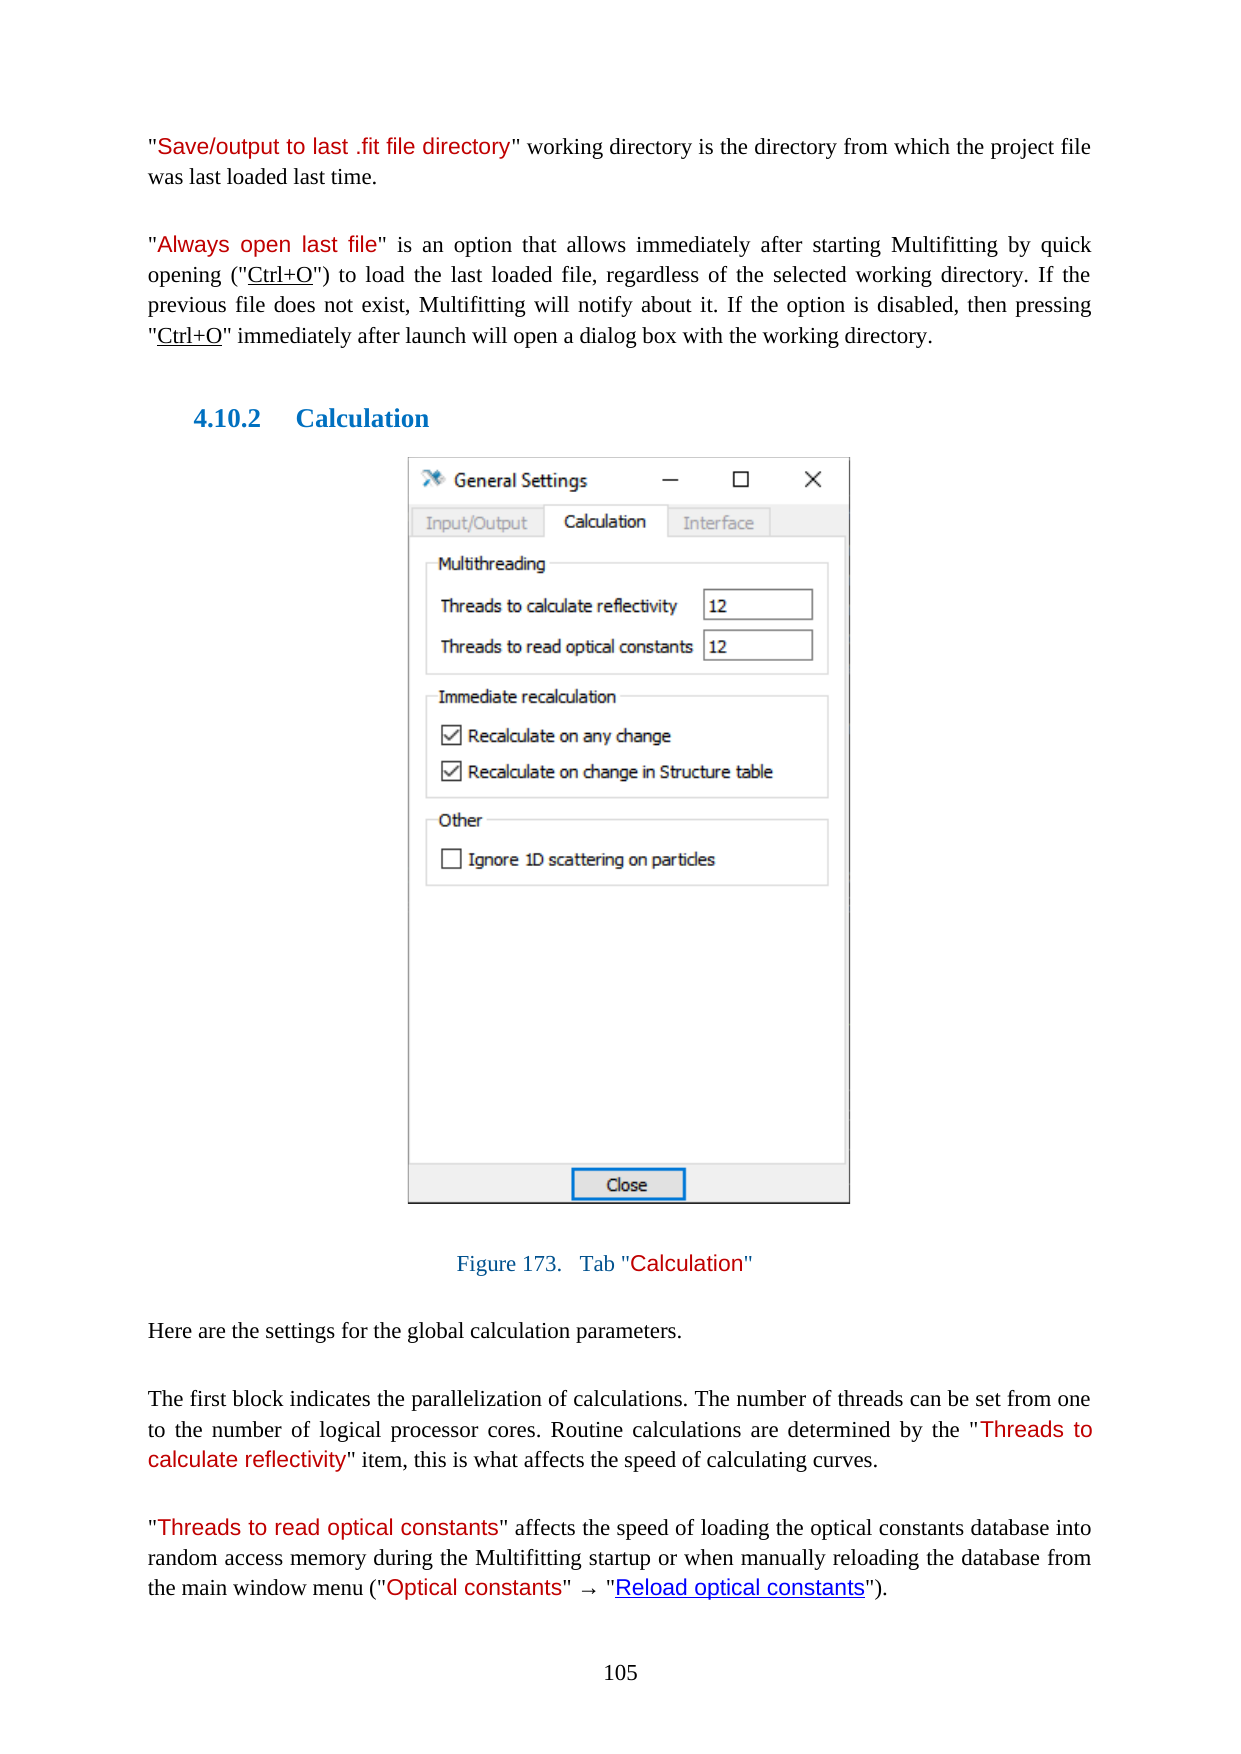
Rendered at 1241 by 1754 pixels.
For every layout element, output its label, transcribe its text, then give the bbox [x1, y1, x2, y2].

text Here are the settings for the global calculation parameters. [148, 1318, 1093, 1344]
subtitle Calculation [193, 402, 1093, 433]
picture [407, 457, 851, 1204]
text The first block indicates the parallelization of calculations. The number of threads can be set from one to the number of logical processor cores. Routine calculations are determined by the "Threads to calculate reflectivity" item, this is what affects the speed of calculating curves. [148, 1385, 1093, 1472]
text "Save/output to last .fit file directory" working directory is the directory from which the project file was last loaded last time. [148, 133, 1093, 189]
text "Threads to read optical constants" affects the speed of loading the optical constants database into random access memory during the Multifitting startup or when manually reloading the database from the main window menu ("Optical constants" → "Reload optical constants"). [148, 1514, 1093, 1601]
text "Always open last file" is an option that allows immediately after starting Multifitting by quick opening ("Ctrl+O") to load the last loaded file, regardless of the selected working directory. If the previous file does not exist, Multifitting will notify about it. If the option is disabled, then pressing "Ctrl+O" immediately after launch will open a dialog box with the working directory. [148, 231, 1093, 348]
